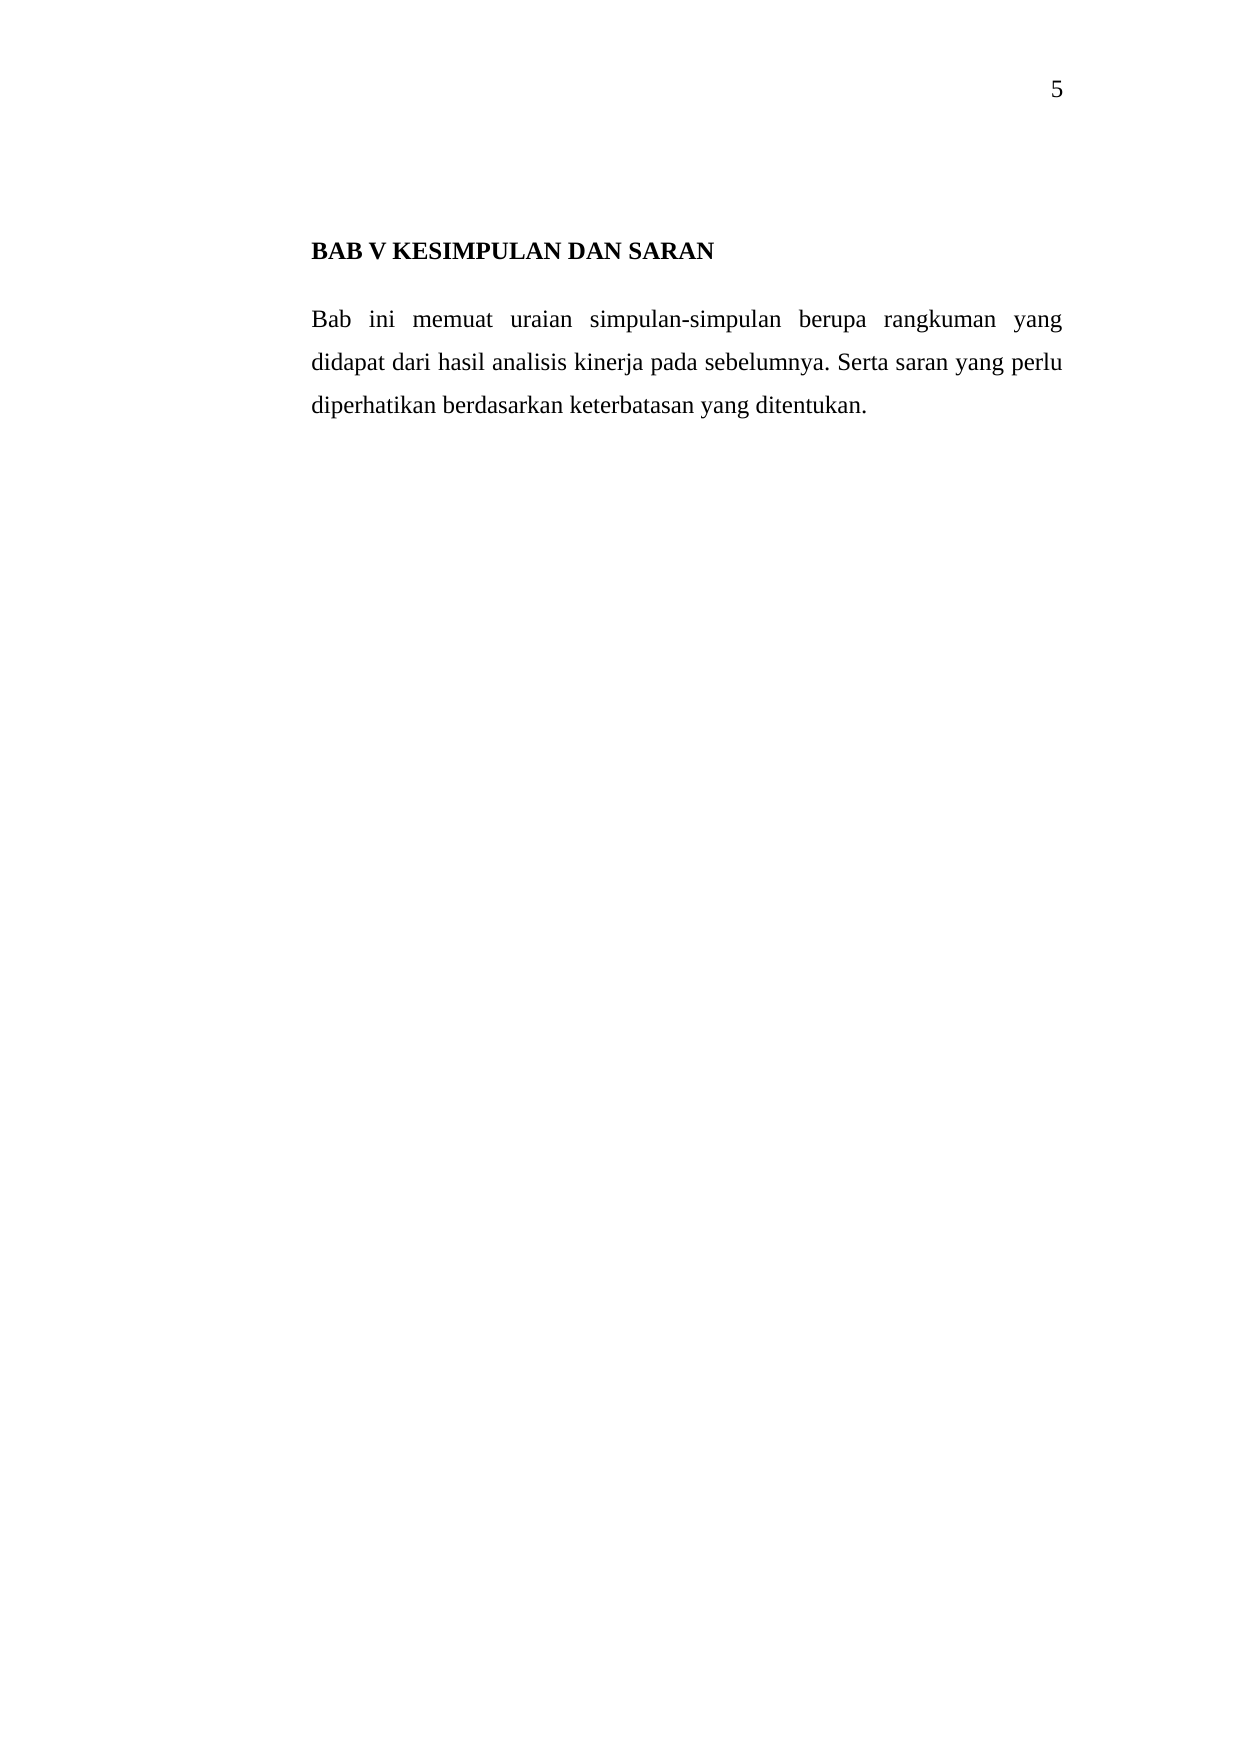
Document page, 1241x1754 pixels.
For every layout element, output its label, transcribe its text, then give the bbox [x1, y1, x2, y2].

text Bab ini memuat uraian simpulan-simpulan berupa rangkuman yang didapat dari hasil analisis kinerja pada sebelumnya. Serta saran yang perlu diperhatikan berdasarkan keterbatasan yang ditentukan. [311, 304, 1063, 419]
text BAB V KESIMPULAN DAN SARAN [311, 236, 1063, 265]
